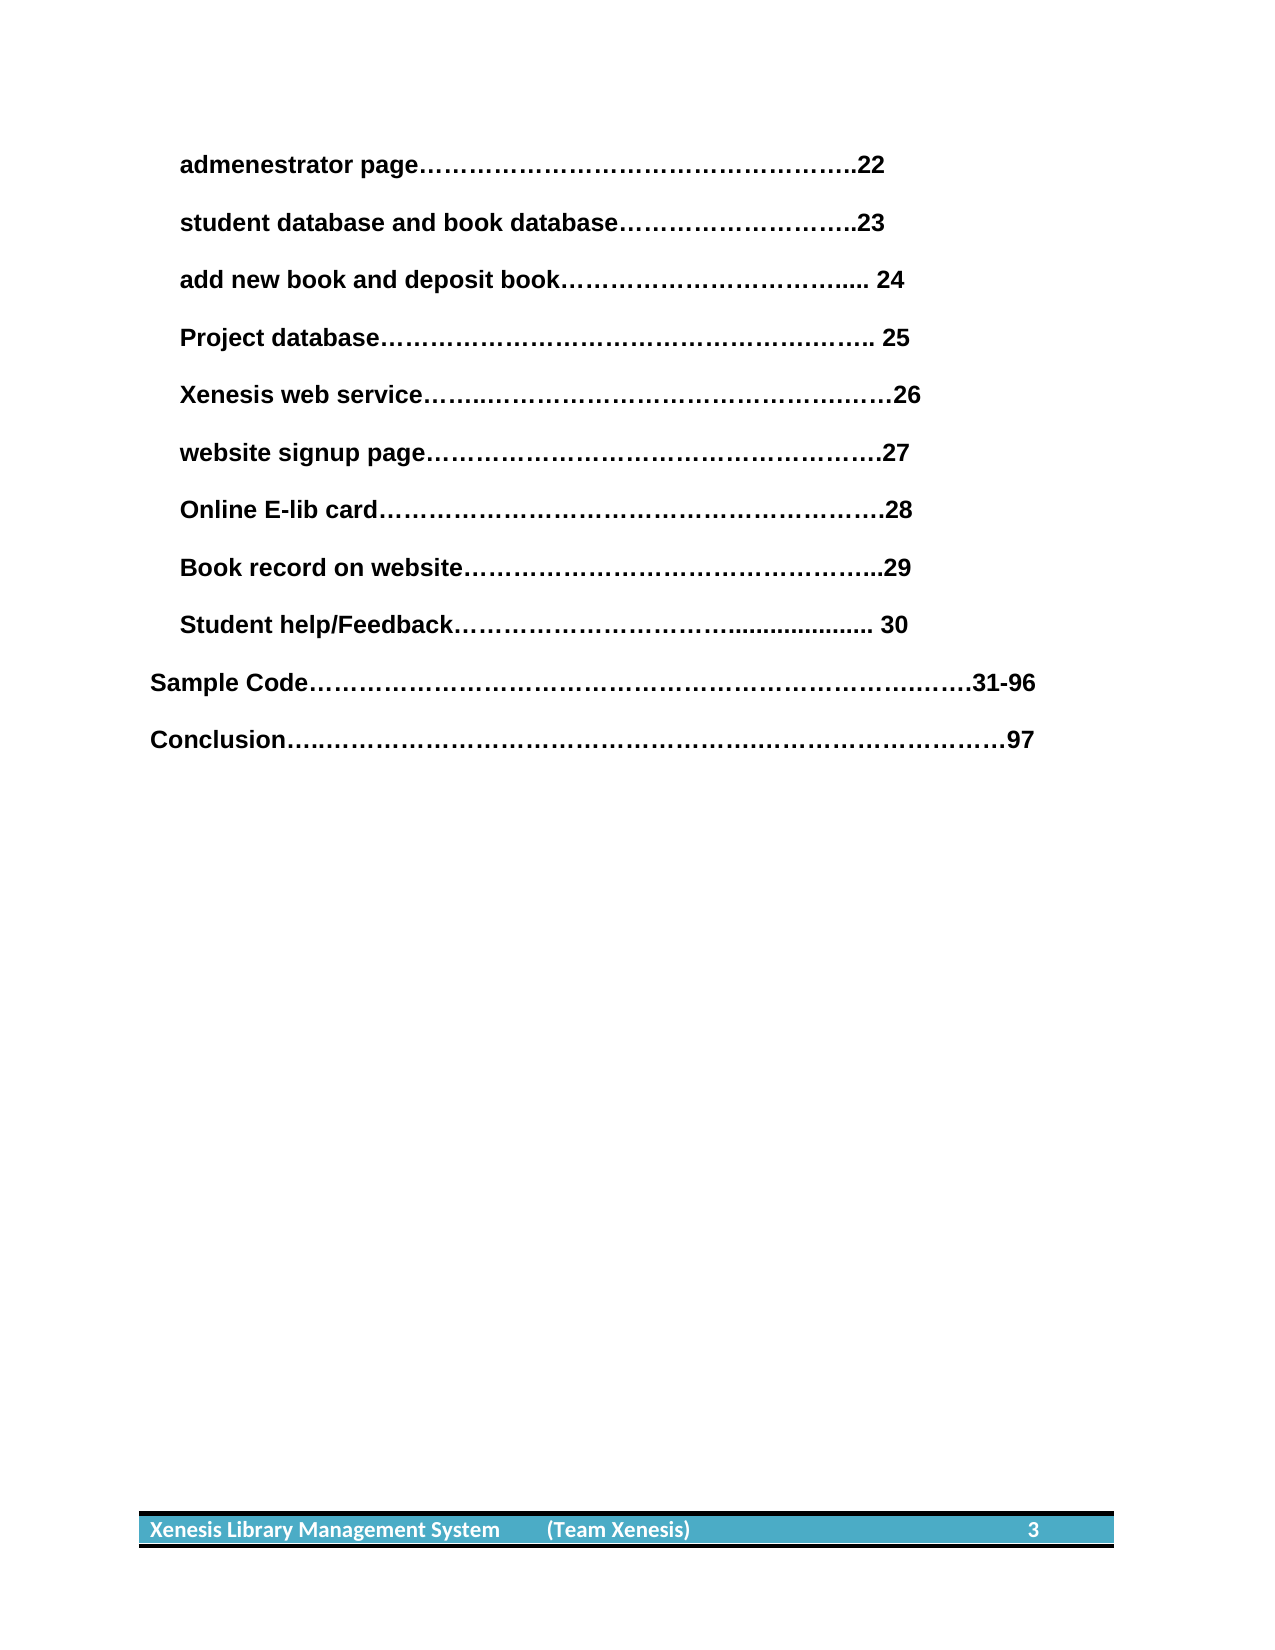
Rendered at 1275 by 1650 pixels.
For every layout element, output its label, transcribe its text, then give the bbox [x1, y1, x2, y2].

text Online E-lib card…………………………………………………….28 [179, 495, 1125, 524]
text add new book and deposit book……………………………..... 24 [179, 265, 1125, 294]
text Book record on website…………………………………………...29 [179, 552, 1125, 581]
text admenestrator page……………………………………………..22 [179, 150, 1125, 179]
text Project database…………………………………………….…….. 25 [179, 322, 1125, 351]
text Sample Code……………………………………………………………….…….31-96 [150, 667, 1125, 696]
text website signup page……………………………………………….27 [179, 437, 1125, 466]
text student database and book database………………………..23 [179, 207, 1125, 236]
text Student help/Feedback……………………………..................... 30 [179, 610, 1125, 639]
text Xenesis web service……..…………………………………….……26 [179, 380, 1125, 409]
text Conclusion…..…………………………………………….…………………………97 [150, 725, 1125, 754]
